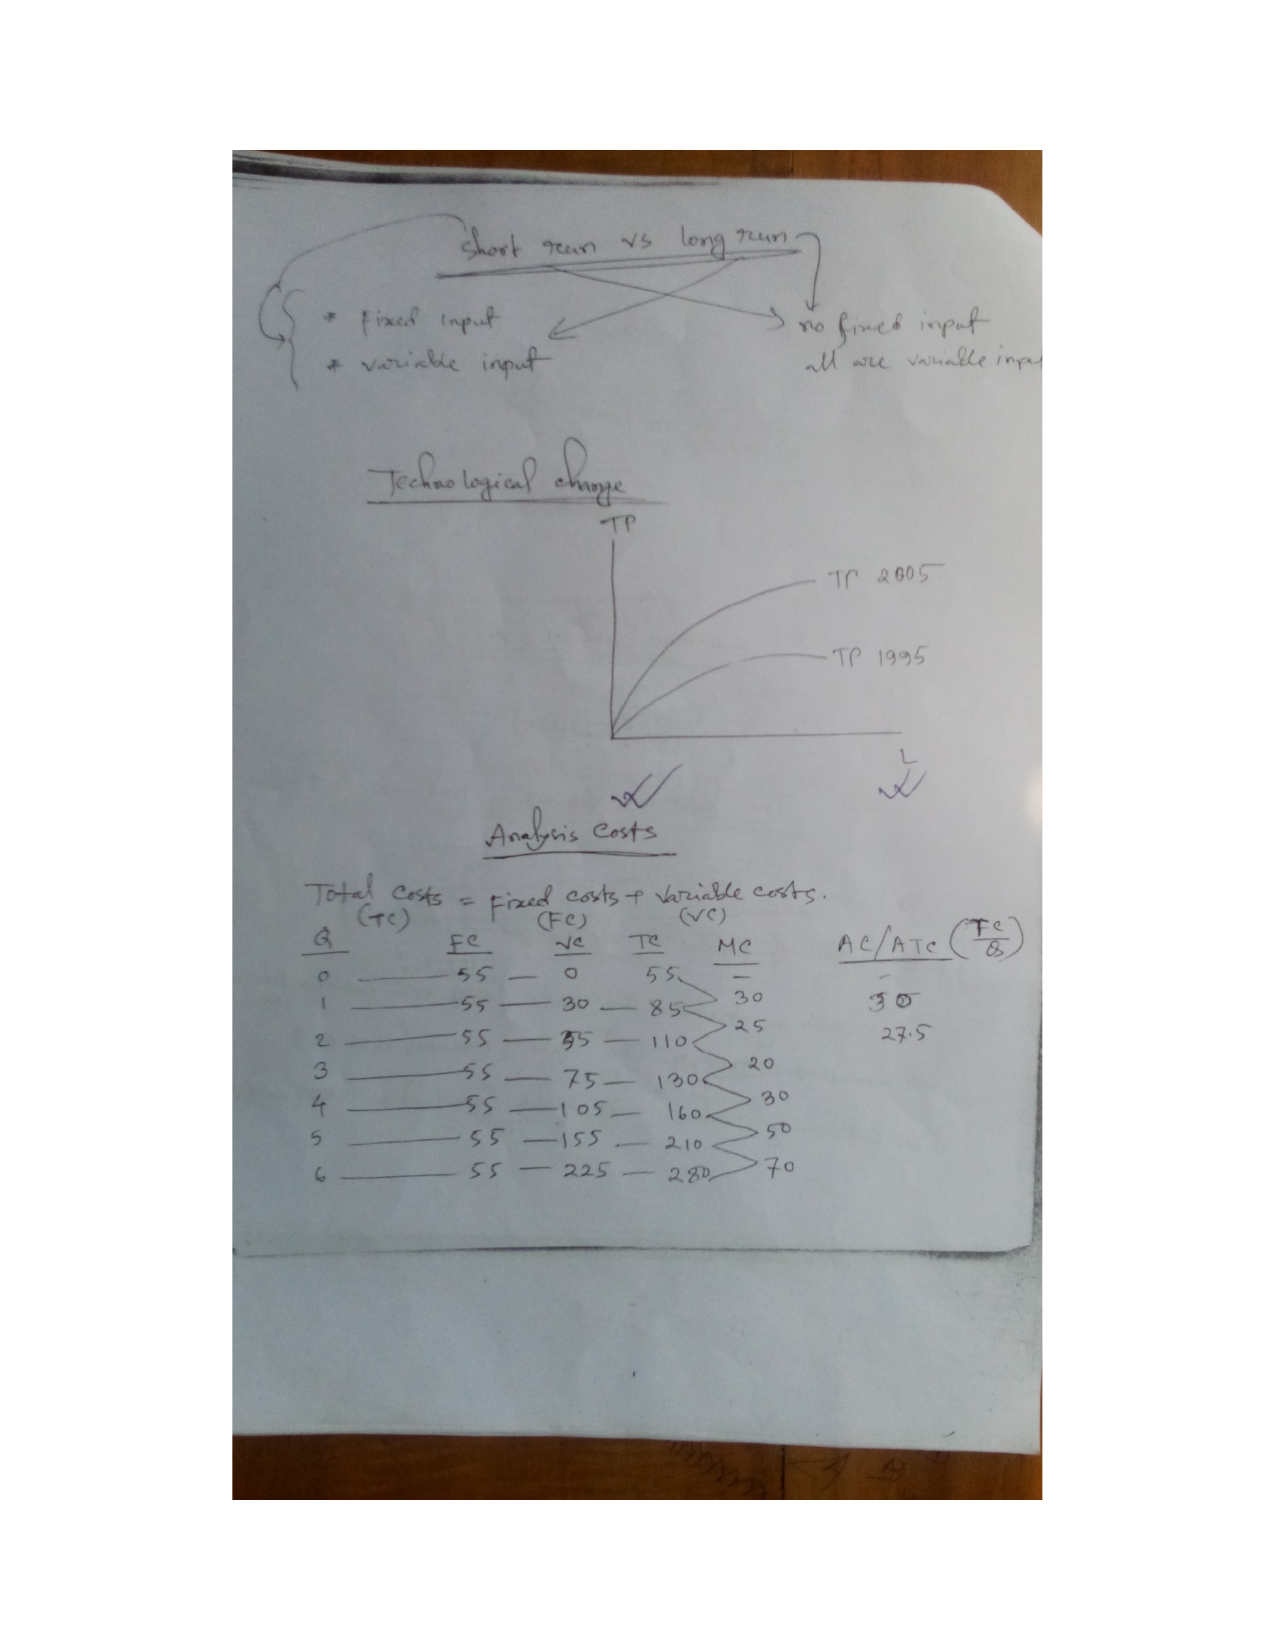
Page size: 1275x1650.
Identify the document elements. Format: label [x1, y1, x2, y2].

picture [232, 150, 1043, 1500]
